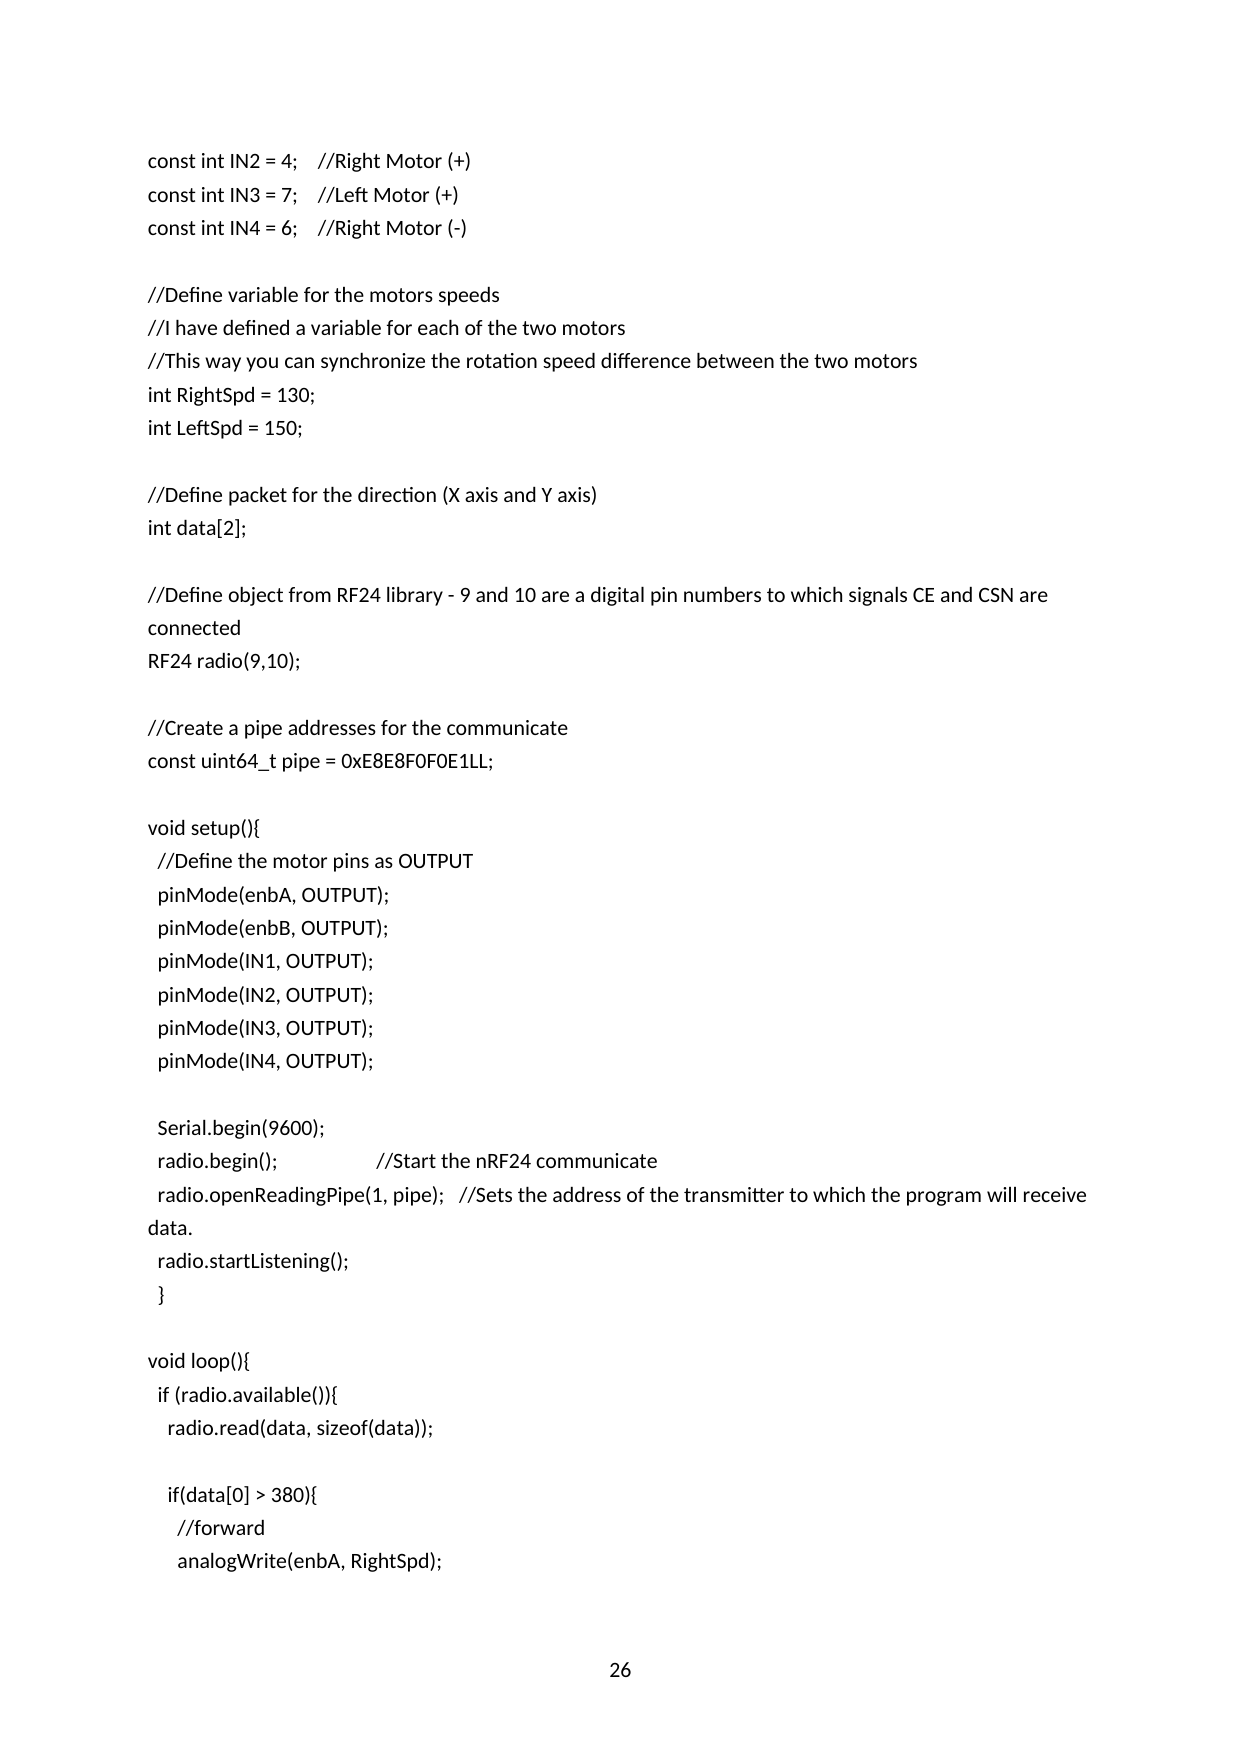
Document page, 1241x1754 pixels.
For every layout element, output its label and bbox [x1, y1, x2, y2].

text [148, 148, 1093, 1574]
